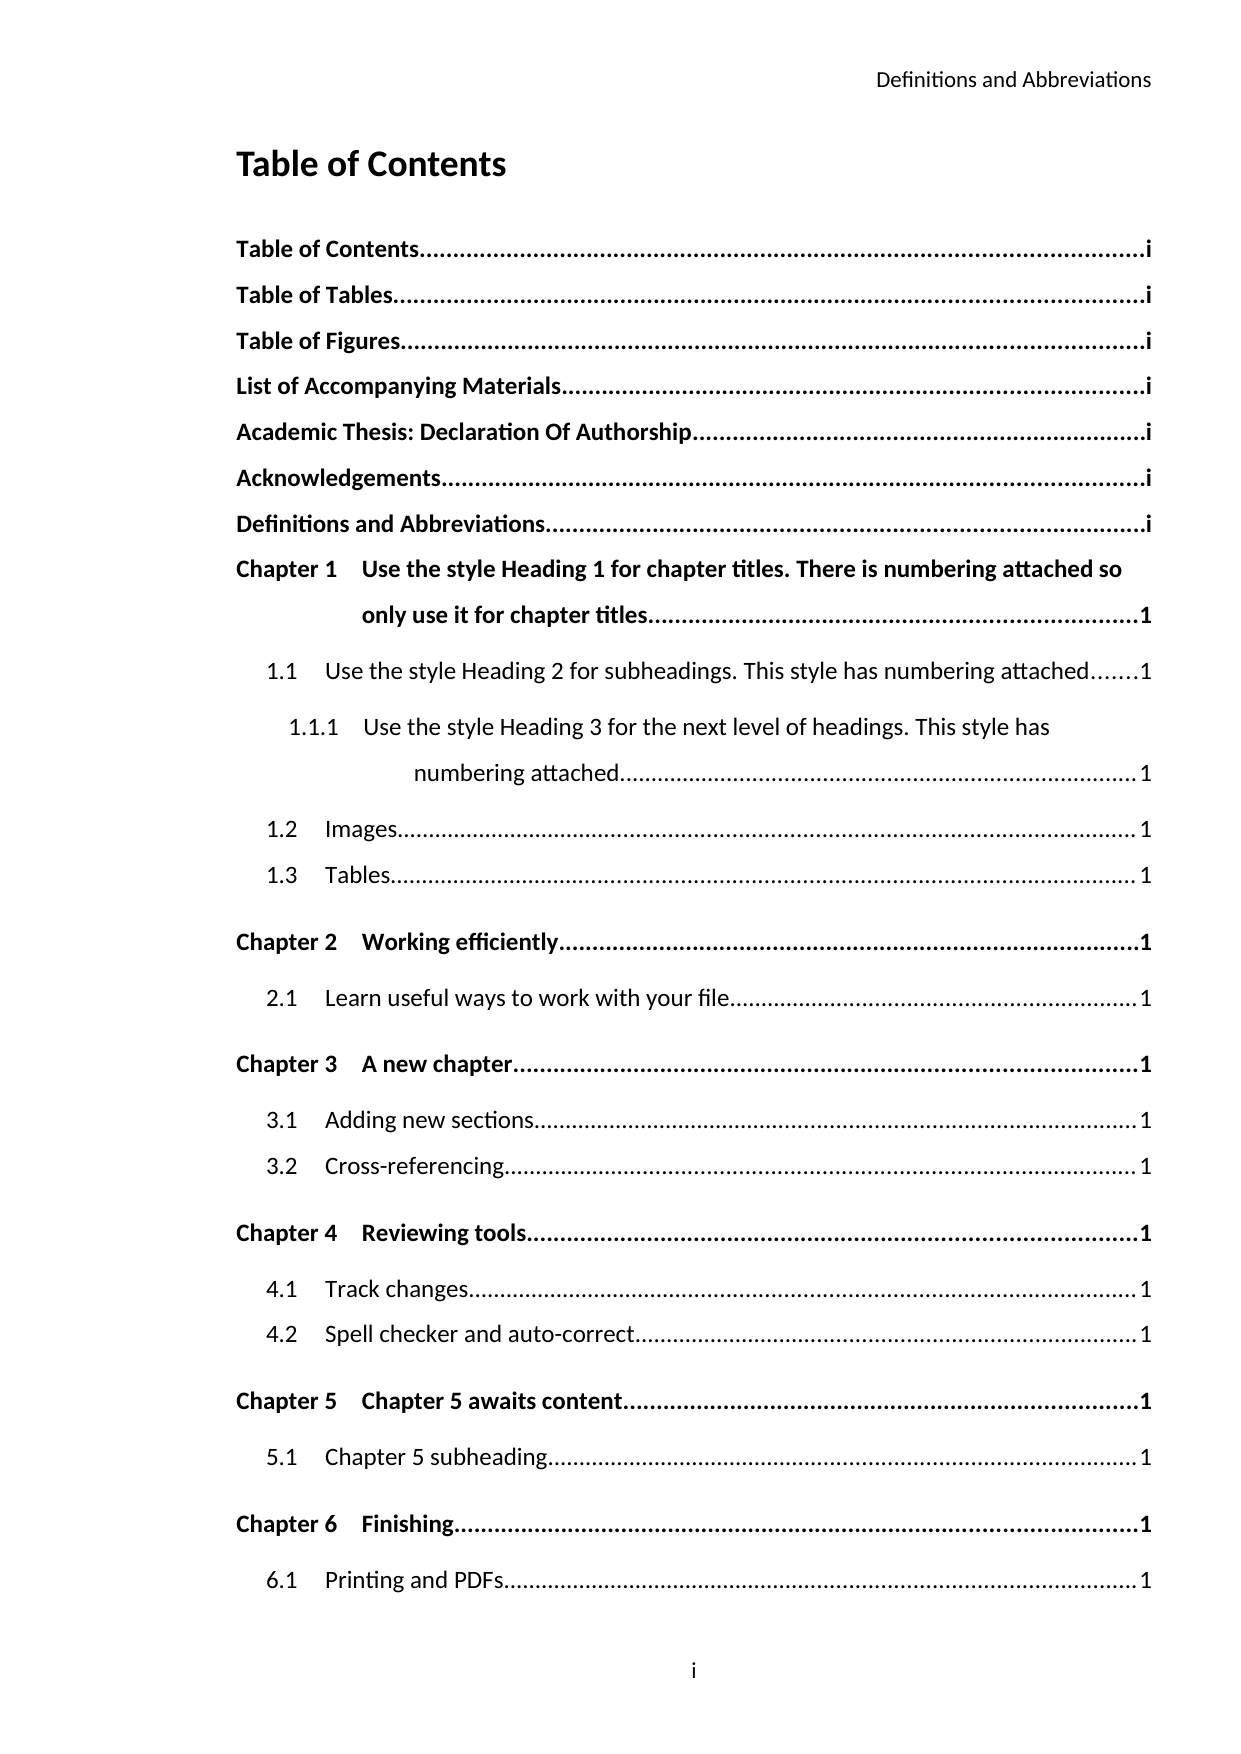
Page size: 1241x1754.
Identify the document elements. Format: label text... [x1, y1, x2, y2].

text 4.1 Track changes 1 [266, 1273, 1152, 1303]
text Chapter 2 Working efficiently 1 [236, 926, 1152, 956]
text 2.1 Learn useful ways to work with your file 1 [266, 982, 1152, 1012]
text List of Accompanying Materials i [236, 371, 1152, 401]
text 3.1 Adding new sections 1 [266, 1104, 1152, 1135]
text Chapter 6 Finishing 1 [236, 1508, 1152, 1538]
text Table of Tables i [236, 279, 1152, 309]
text Table of Figures i [236, 325, 1152, 355]
text Definitions and Abbreviations i [236, 508, 1152, 538]
text 1.1.1 Use the style Heading 3 for the next level of headings. This style has numbering attached. 1 [288, 711, 1152, 788]
text 1.2 Images 1 [266, 813, 1152, 844]
text Chapter 4 Reviewing tools 1 [236, 1217, 1152, 1247]
text 4.2 Spell checker and auto-correct 1 [266, 1319, 1152, 1349]
text Table of Contents [236, 139, 1152, 185]
text Chapter 3 A new chapter 1 [236, 1048, 1152, 1079]
text Table of Contents i [236, 233, 1152, 264]
text 1.3 Tables 1 [266, 859, 1152, 889]
text 5.1 Chapter 5 subheading 1 [266, 1441, 1152, 1472]
text 3.2 Cross-referencing 1 [266, 1150, 1152, 1181]
text 1.1 Use the style Heading 2 for subheadings. This style has numbering attached 1 [266, 655, 1152, 686]
text 6.1 Printing and PDFs 1 [266, 1564, 1152, 1594]
text Academic Thesis: Declaration Of Authorship i [236, 416, 1152, 447]
text Chapter 5 Chapter 5 awaits content 1 [236, 1385, 1152, 1416]
text Chapter 1 Use the style Heading 1 for chapter titles. There is numbering attached so only use it for chapter titles 1 [236, 553, 1152, 630]
text Acknowledgements i [236, 462, 1152, 492]
